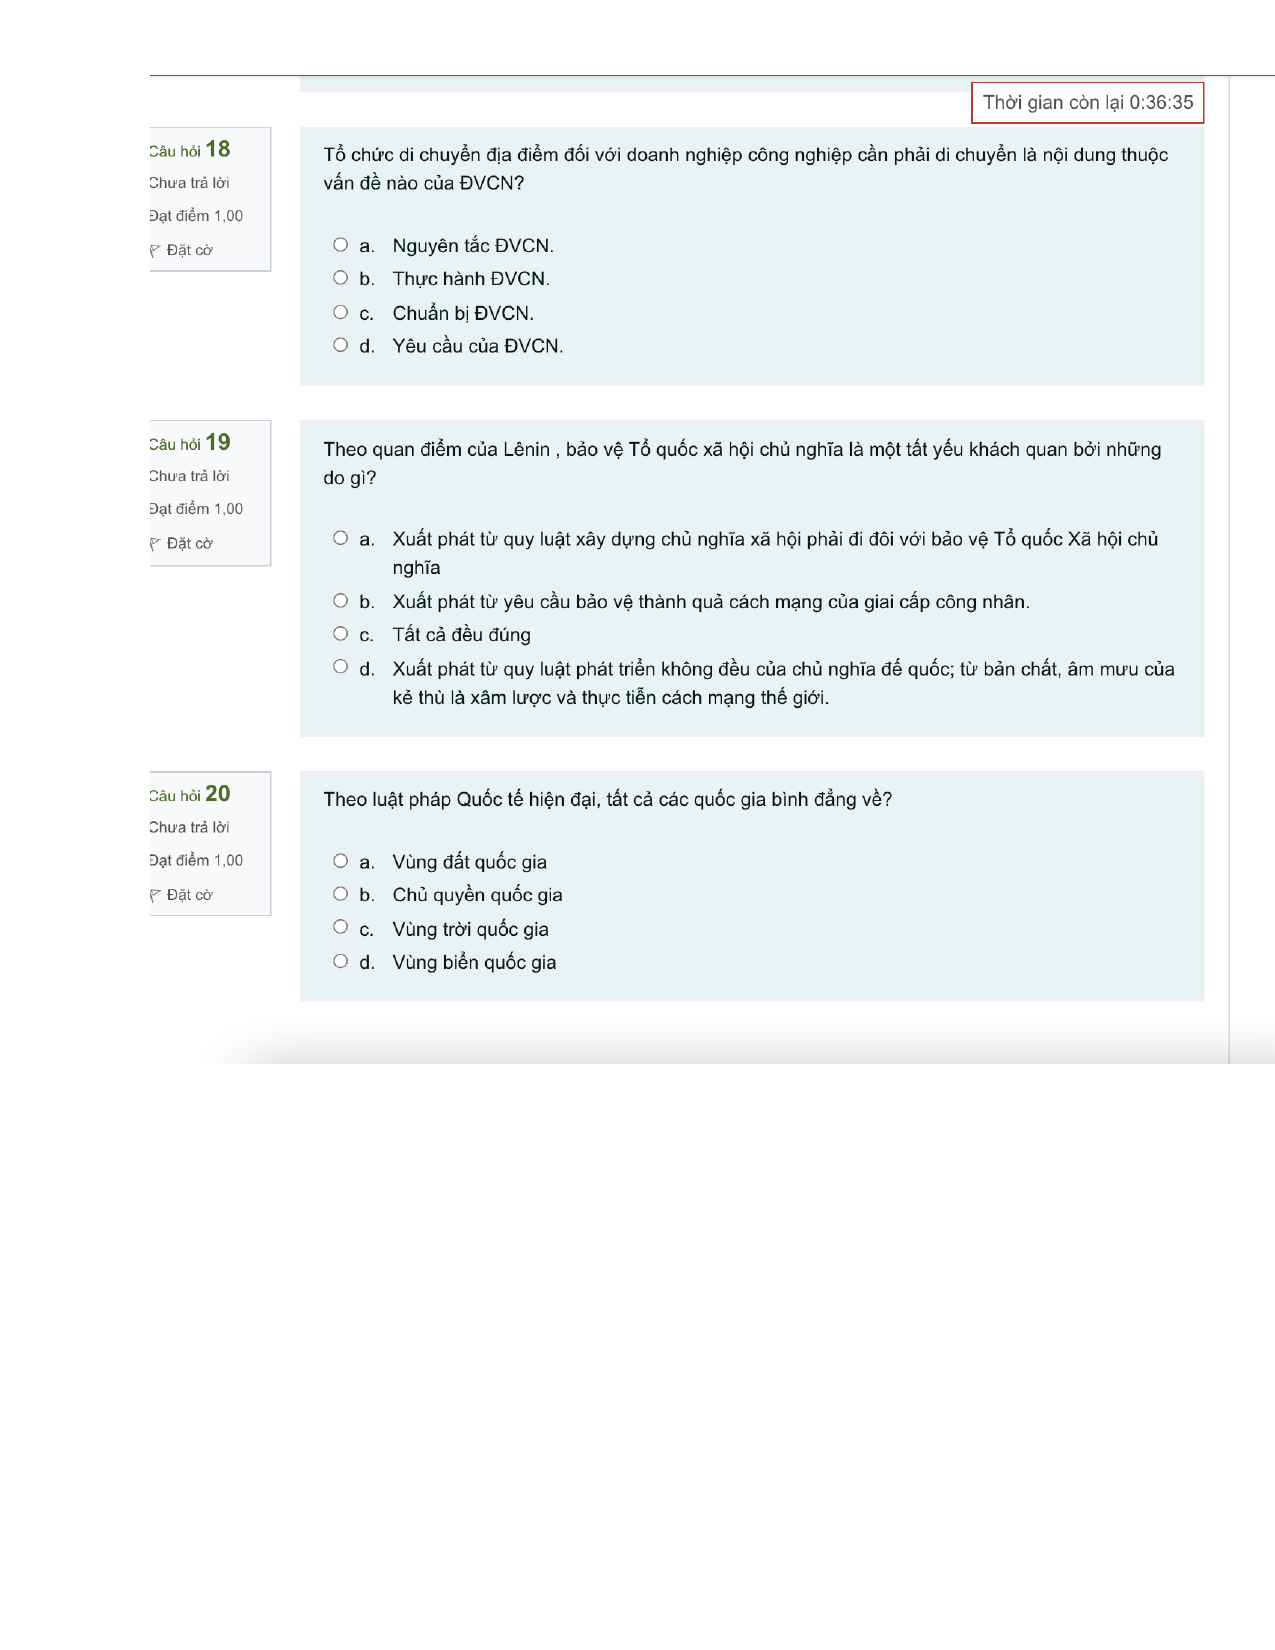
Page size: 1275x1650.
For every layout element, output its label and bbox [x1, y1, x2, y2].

picture [150, 75, 1275, 1064]
